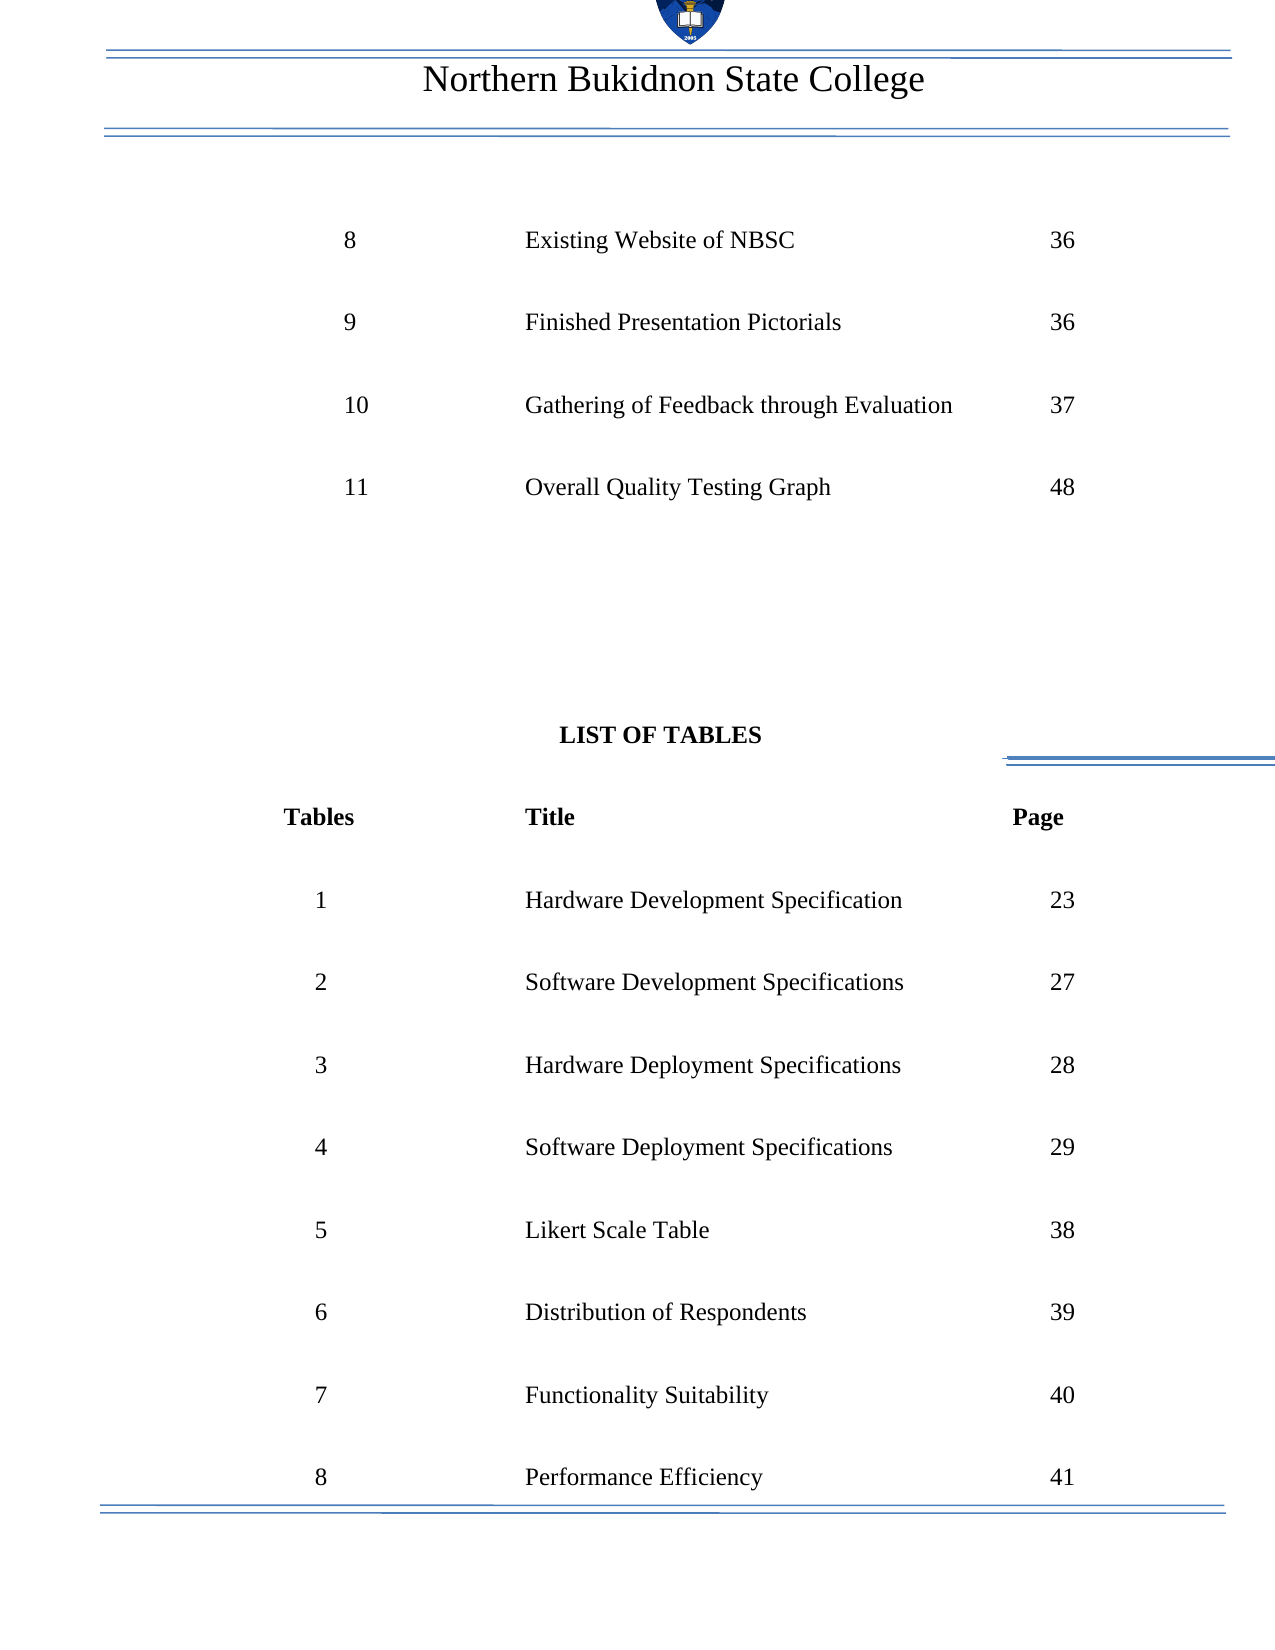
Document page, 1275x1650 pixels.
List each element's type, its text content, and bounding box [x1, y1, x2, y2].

text 7 Functionality Suitability 40 [283, 1380, 1083, 1409]
text Tables Title Page [283, 802, 1083, 831]
text 5 Likert Scale Table 38 [283, 1215, 1083, 1244]
text 11 Overall Quality Testing Graph 48 [283, 472, 1083, 501]
text 9 Finished Presentation Pictorials 36 [283, 307, 1083, 336]
text 2 Software Development Specifications 27 [283, 967, 1083, 996]
text 10 Gathering of Feedback through Evaluation 37 [283, 390, 1083, 419]
text 4 Software Deployment Specifications 29 [283, 1132, 1083, 1161]
picture [635, 0, 745, 48]
text 8 Performance Efficiency 41 [283, 1462, 1083, 1491]
text 6 Distribution of Respondents 39 [283, 1297, 1083, 1326]
text LIST OF TABLES [225, 720, 1096, 749]
text 8 Existing Website of NBSC 36 [283, 225, 1083, 254]
text 3 Hardware Deployment Specifications 28 [283, 1050, 1083, 1079]
text 1 Hardware Development Specification 23 [283, 885, 1083, 914]
